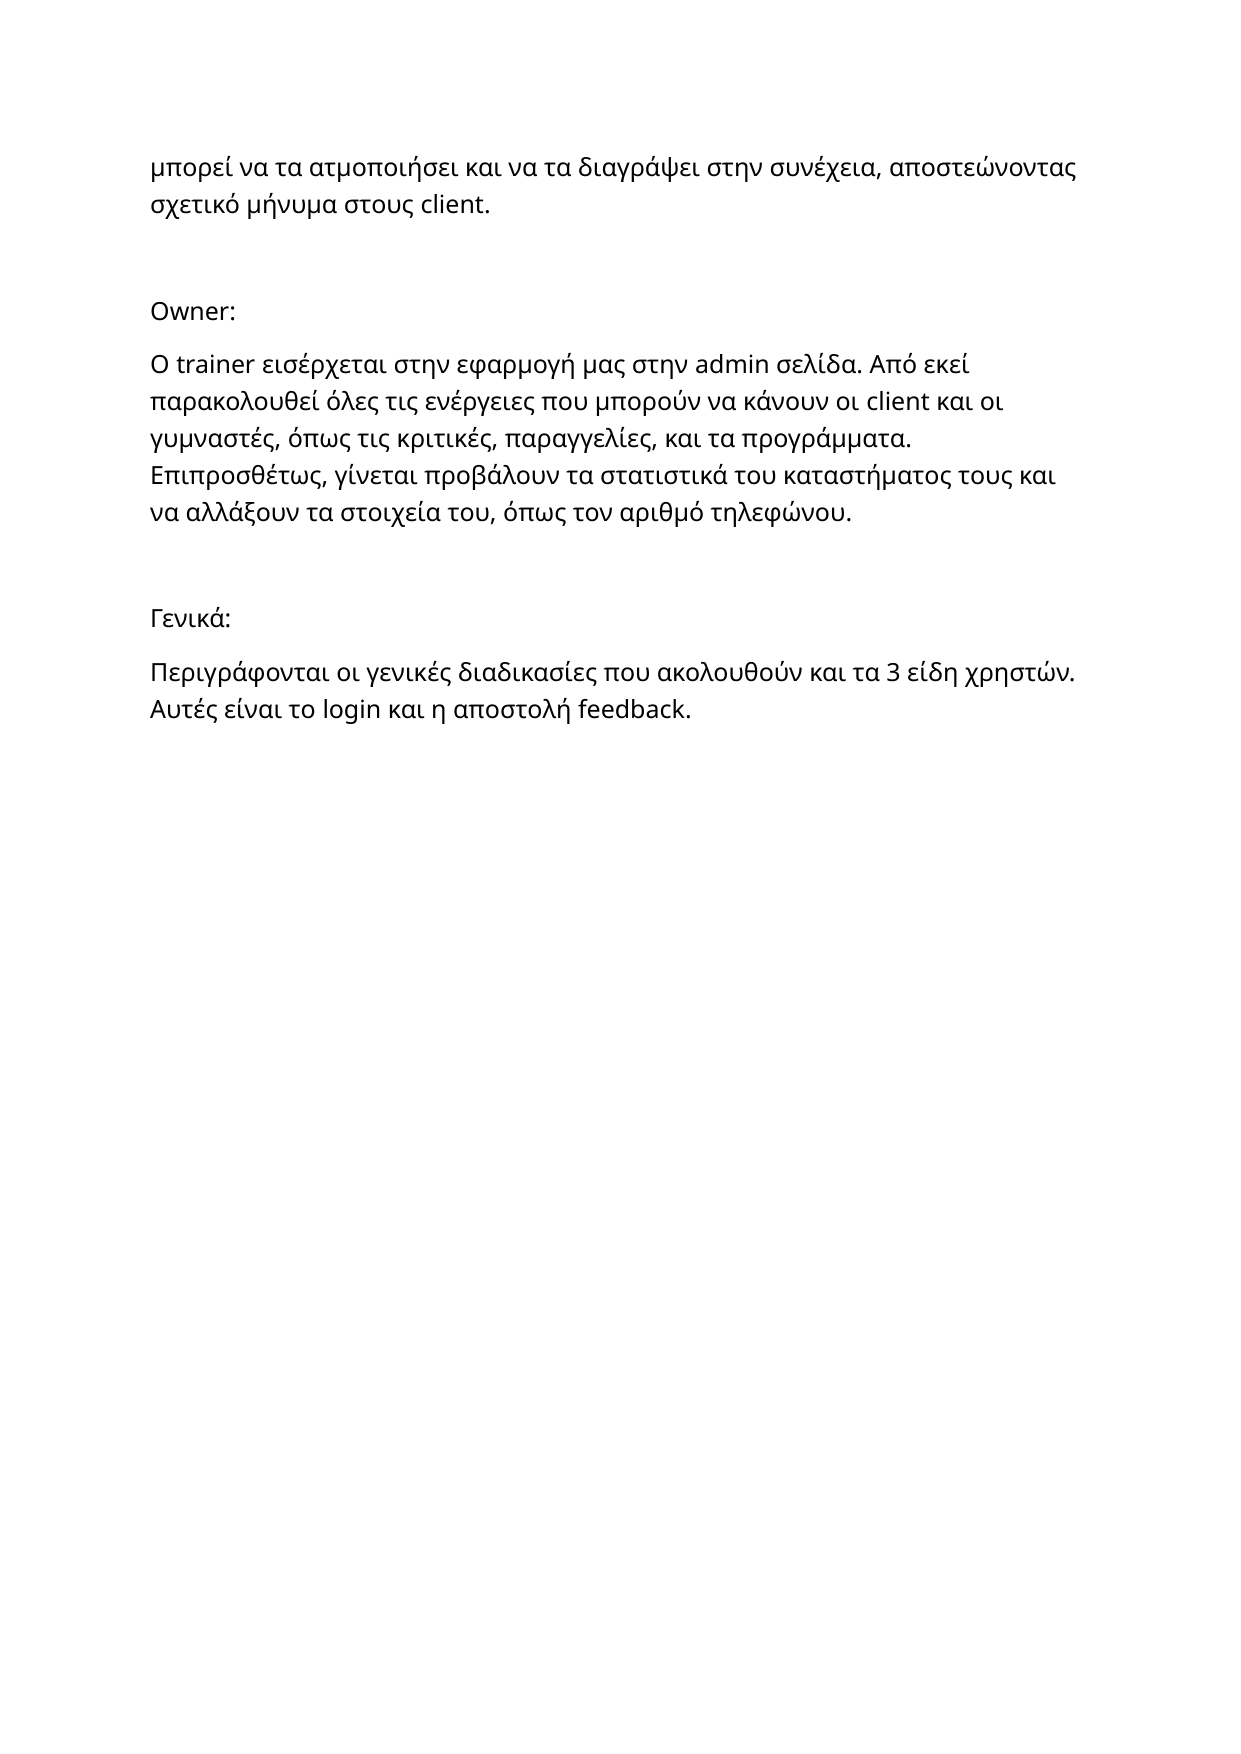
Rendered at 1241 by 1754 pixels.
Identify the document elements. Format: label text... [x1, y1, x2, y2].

text Περιγράφονται οι γενικές διαδικασίες που ακολουθούν και τα 3 είδη χρηστών. Αυτές είναι το login και η αποστολή feedback. [150, 654, 1090, 725]
text Ο trainer εισέρχεται στην εφαρμογή μας στην admin σελίδα. Από εκεί παρακολουθεί όλες τις ενέργειες που μπορούν να κάνουν οι client και οι γυμναστές, όπως τις κριτικές, παραγγελίες, και τα προγράμματα. Επιπροσθέτως, γίνεται προβάλουν τα στατιστικά του καταστήματος τους και να αλλάξουν τα στοιχεία του, όπως τον αριθμό τηλεφώνου. [150, 347, 1090, 528]
text Γενικά: [150, 601, 1090, 635]
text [150, 150, 1090, 221]
text Owner: [150, 294, 1090, 328]
